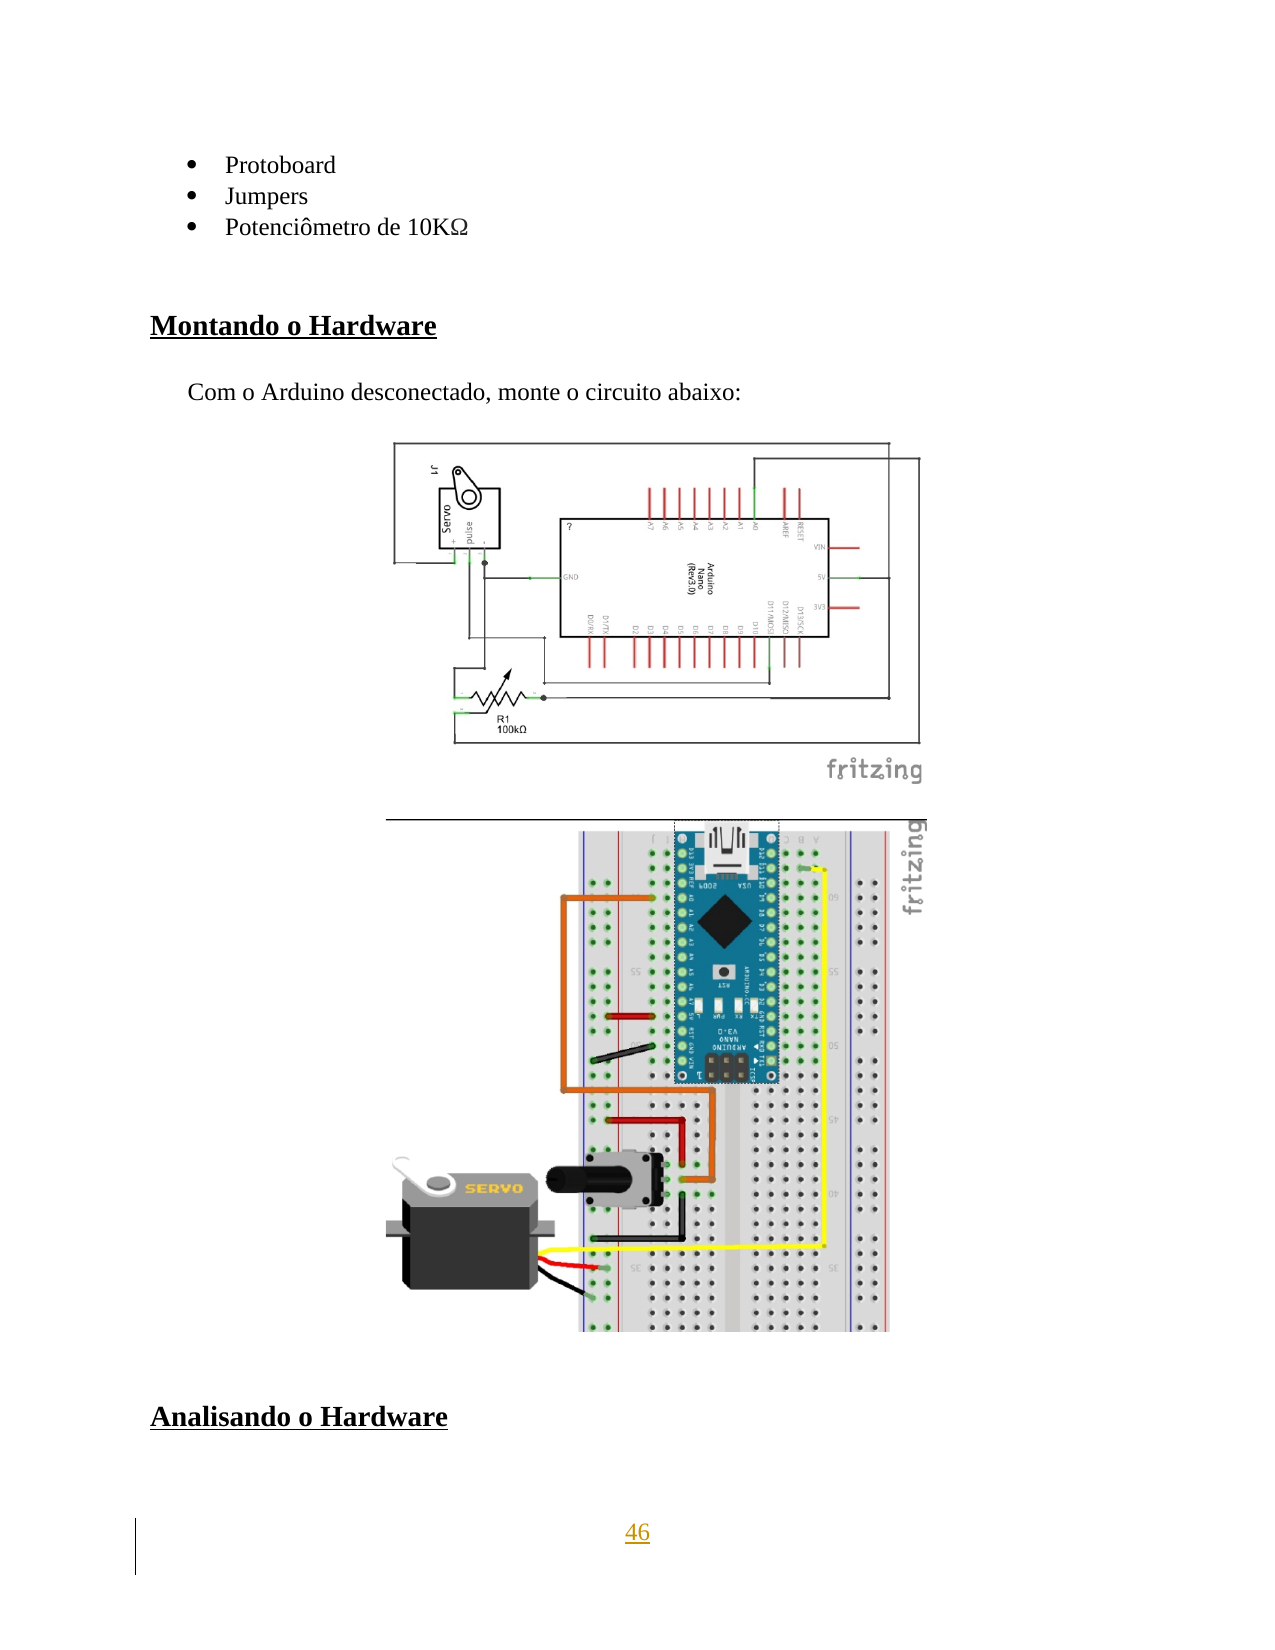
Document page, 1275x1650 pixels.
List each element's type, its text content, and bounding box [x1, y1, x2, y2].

list Potenciômetro de 10KΩ [187, 212, 1125, 241]
list Jumpers [187, 181, 1125, 210]
picture [391, 440, 922, 784]
text Com o Arduino desconectado, monte o circuito abaixo: [150, 377, 1125, 406]
picture [386, 820, 927, 1332]
text Analisando o Hardware [150, 1399, 1125, 1433]
list Protoboard [187, 150, 1125, 179]
text Montando o Hardware [150, 308, 1125, 342]
